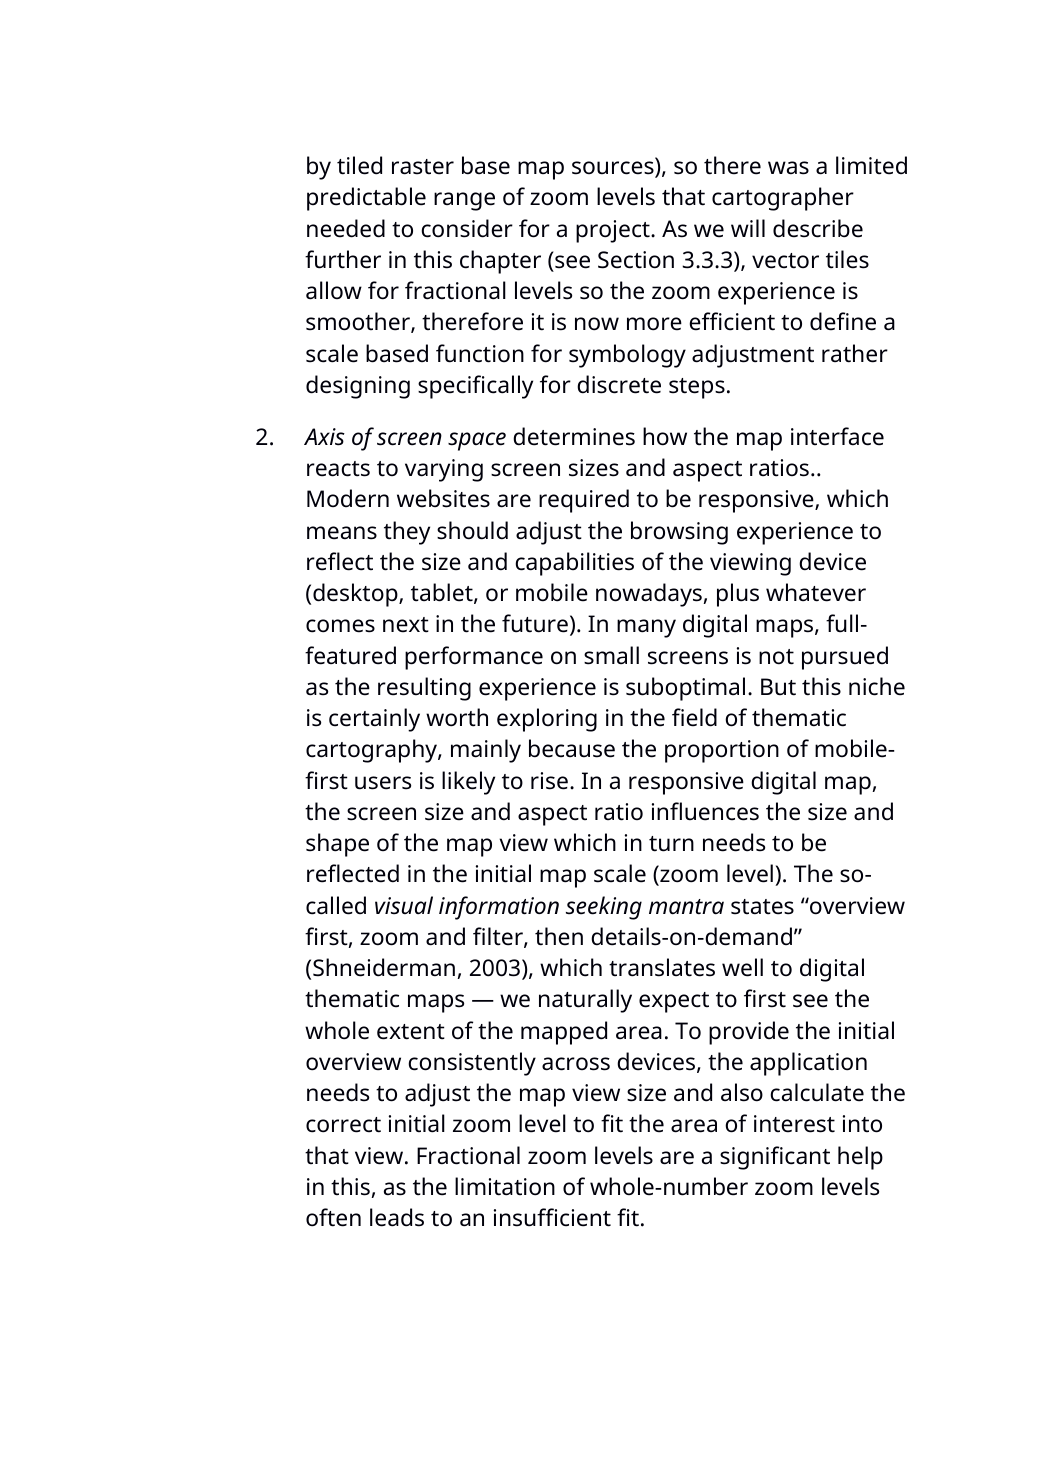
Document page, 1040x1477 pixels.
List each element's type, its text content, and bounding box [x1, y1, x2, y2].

list Axis of screen space determines how the map interface reacts to varying screen sizes and aspect ratios.. Modern websites are required to be responsive, which means they should adjust the browsing experience to reflect the size and capabilities of the viewing device (desktop, tablet, or mobile nowadays, plus whatever comes next in the future). In many digital maps, full-featured performance on small screens is not pursued as the resulting experience is suboptimal. But this niche is certainly worth exploring in the field of thematic cartography, mainly because the proportion of mobile-first users is likely to rise. In a responsive digital map, the screen size and aspect ratio influences the size and shape of the map view which in turn needs to be reflected in the initial map scale (zoom level). The so-called visual information seeking mantra states “overview first, zoom and filter, then details-on-demand” (Shneiderman, 2003), which translates well to digital thematic maps — we naturally expect to first see the whole extent of the mapped area. To provide the initial overview consistently across devices, the application needs to adjust the map view size and also calculate the correct initial zoom level to fit the area of interest into that view. Fractional zoom levels are a significant help in this, as the limitation of whole-number zoom levels often leads to an insufficient fit. [255, 421, 910, 1233]
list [255, 150, 910, 400]
